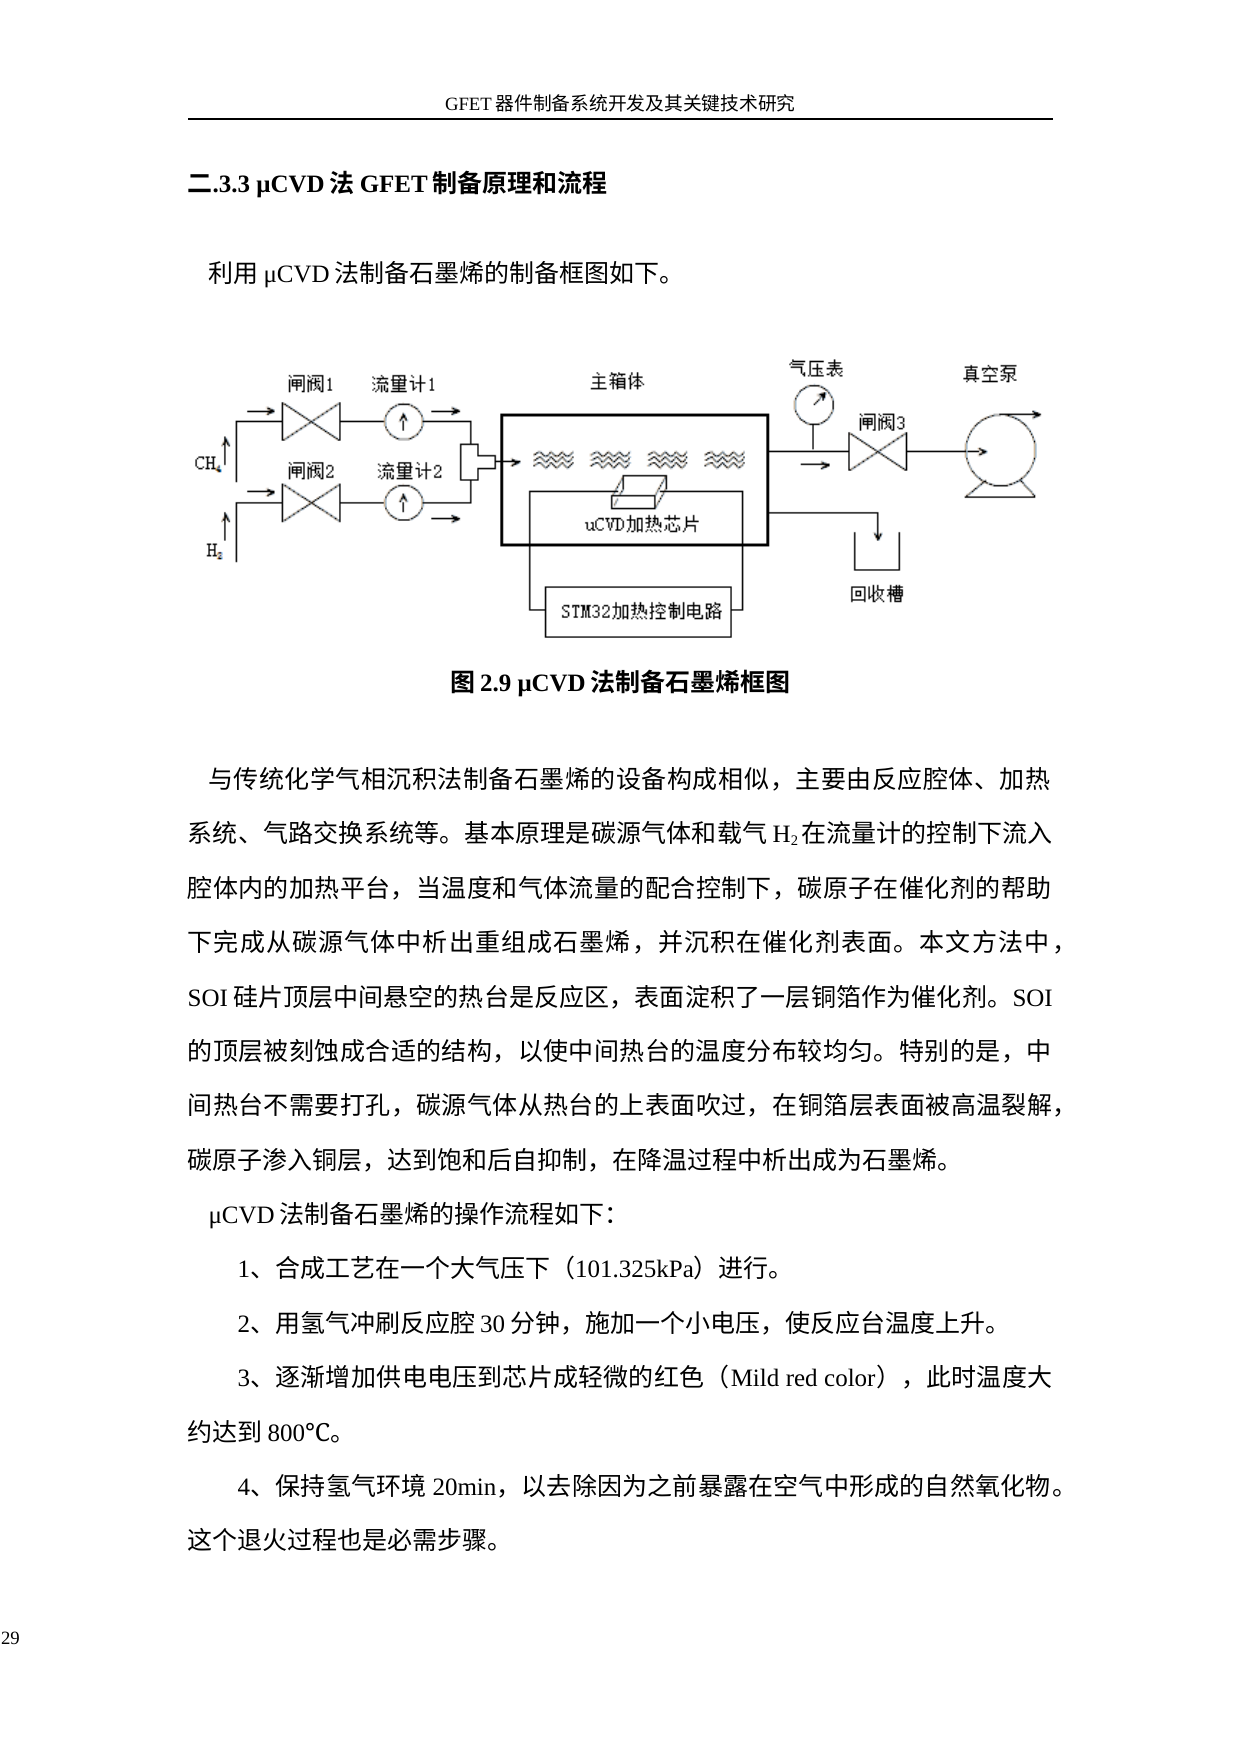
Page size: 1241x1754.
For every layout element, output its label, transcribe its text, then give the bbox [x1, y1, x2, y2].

text 3、逐渐增加供电电压到芯片成轻微的红色（Mild red color），此时温度大约达到800℃。 [187, 1358, 1053, 1448]
text 2、用氢气冲刷反应腔30分钟，施加一个小电压，使反应台温度上升。 [187, 1303, 1053, 1339]
text 利用μCVD法制备石墨烯的制备框图如下。 [187, 254, 1053, 290]
subtitle μCVD法GFET制备原理和流程 [187, 164, 1053, 200]
text μCVD法制备石墨烯的操作流程如下： [187, 1194, 1053, 1231]
text 图2.9 μCVD法制备石墨烯框图 [187, 662, 1053, 698]
text 1、合成工艺在一个大气压下（101.325kPa）进行。 [187, 1249, 1053, 1285]
text 与传统化学气相沉积法制备石墨烯的设备构成相似，主要由反应腔体、加热系统、气路交换系统等。基本原理是碳源气体和载气H2在流量计的控制下流入腔体内的加热平台，当温度和气体流量的配合控制下，碳原子在催化剂的帮助下完成从碳源气体中析出重组成石墨烯，并沉积在催化剂表面。本文方法中，SOI硅片顶层中间悬空的热台是反应区，表面淀积了一层铜箔作为催化剂。SOI的顶层被刻蚀成合适的结构，以使中间热台的温度分布较均匀。特别的是，中间热台不需要打孔，碳源气体从热台的上表面吹过，在铜箔层表面被高温裂解，碳原子渗入铜层，达到饱和后自抑制，在降温过程中析出成为石墨烯。 [187, 759, 1053, 1176]
text 4、保持氢气环境20min，以去除因为之前暴露在空气中形成的自然氧化物。这个退火过程也是必需步骤。 [187, 1466, 1053, 1557]
picture [187, 351, 1057, 648]
